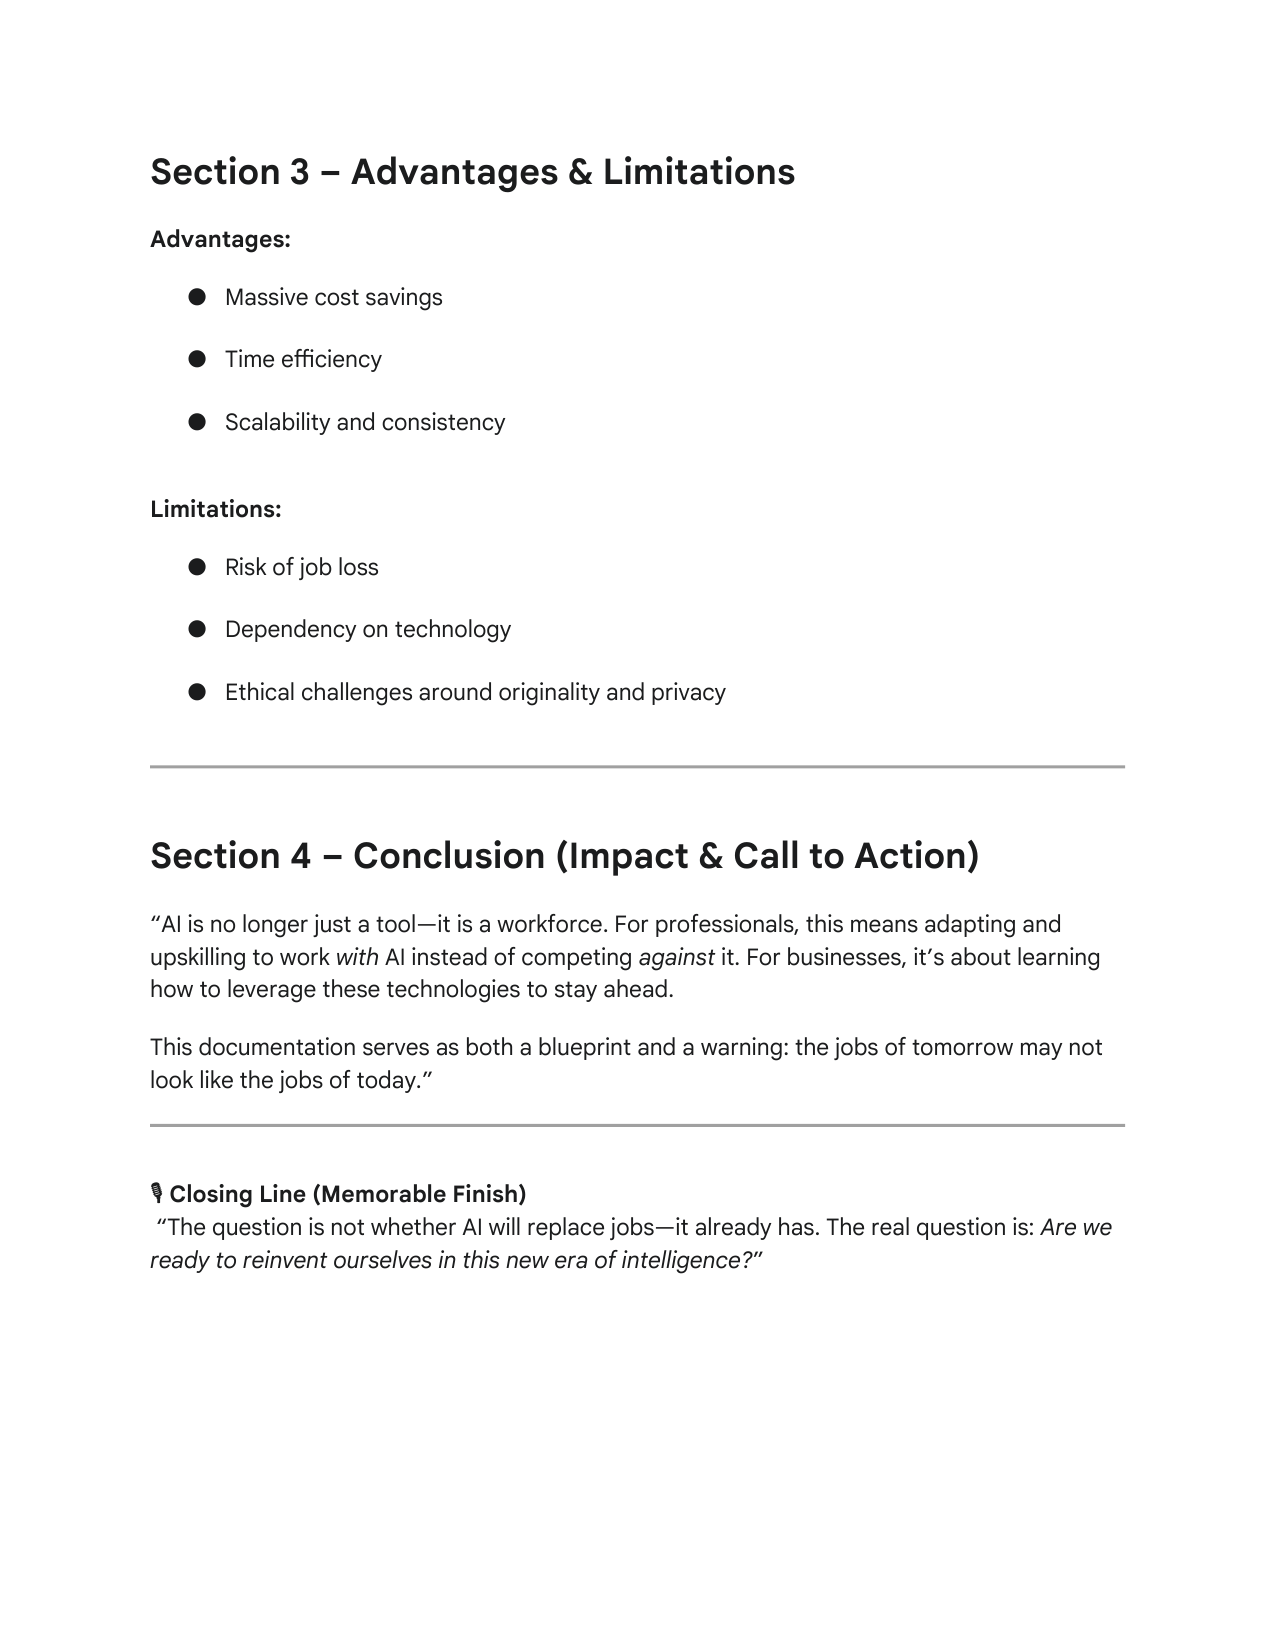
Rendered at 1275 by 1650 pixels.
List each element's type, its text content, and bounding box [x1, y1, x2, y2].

list Risk of job loss [187, 553, 1125, 612]
subtitle Section 4 – Conclusion (Impact & Call to Action) [150, 835, 1125, 879]
list Dependency on technology [187, 616, 1125, 674]
text Limitations: [150, 495, 1125, 524]
list Scalability and consistency [187, 408, 1125, 467]
text 🎙️ Closing Line (Memorable Finish) “The question is not whether AI will replace jobs—it already has. The real question is: Are we ready to reinvent ourselves in this new era of intelligence?” [150, 1181, 1125, 1275]
list Massive cost savings [187, 283, 1125, 342]
list Time efficiency [187, 346, 1125, 404]
subtitle Section 3 – Advantages & Limitations [150, 150, 1125, 194]
text “AI is no longer just a tool—it is a workforce. For professionals, this means adapting and upskilling to work with AI instead of competing against it. For businesses, it’s about learning how to leverage these technologies to stay ahead. [150, 910, 1125, 1004]
text Advantages: [150, 226, 1125, 254]
list Ethical challenges around originality and privacy [187, 678, 1125, 737]
text This documentation serves as both a blueprint and a warning: the jobs of tomorrow may not look like the jobs of today.” [150, 1033, 1125, 1095]
